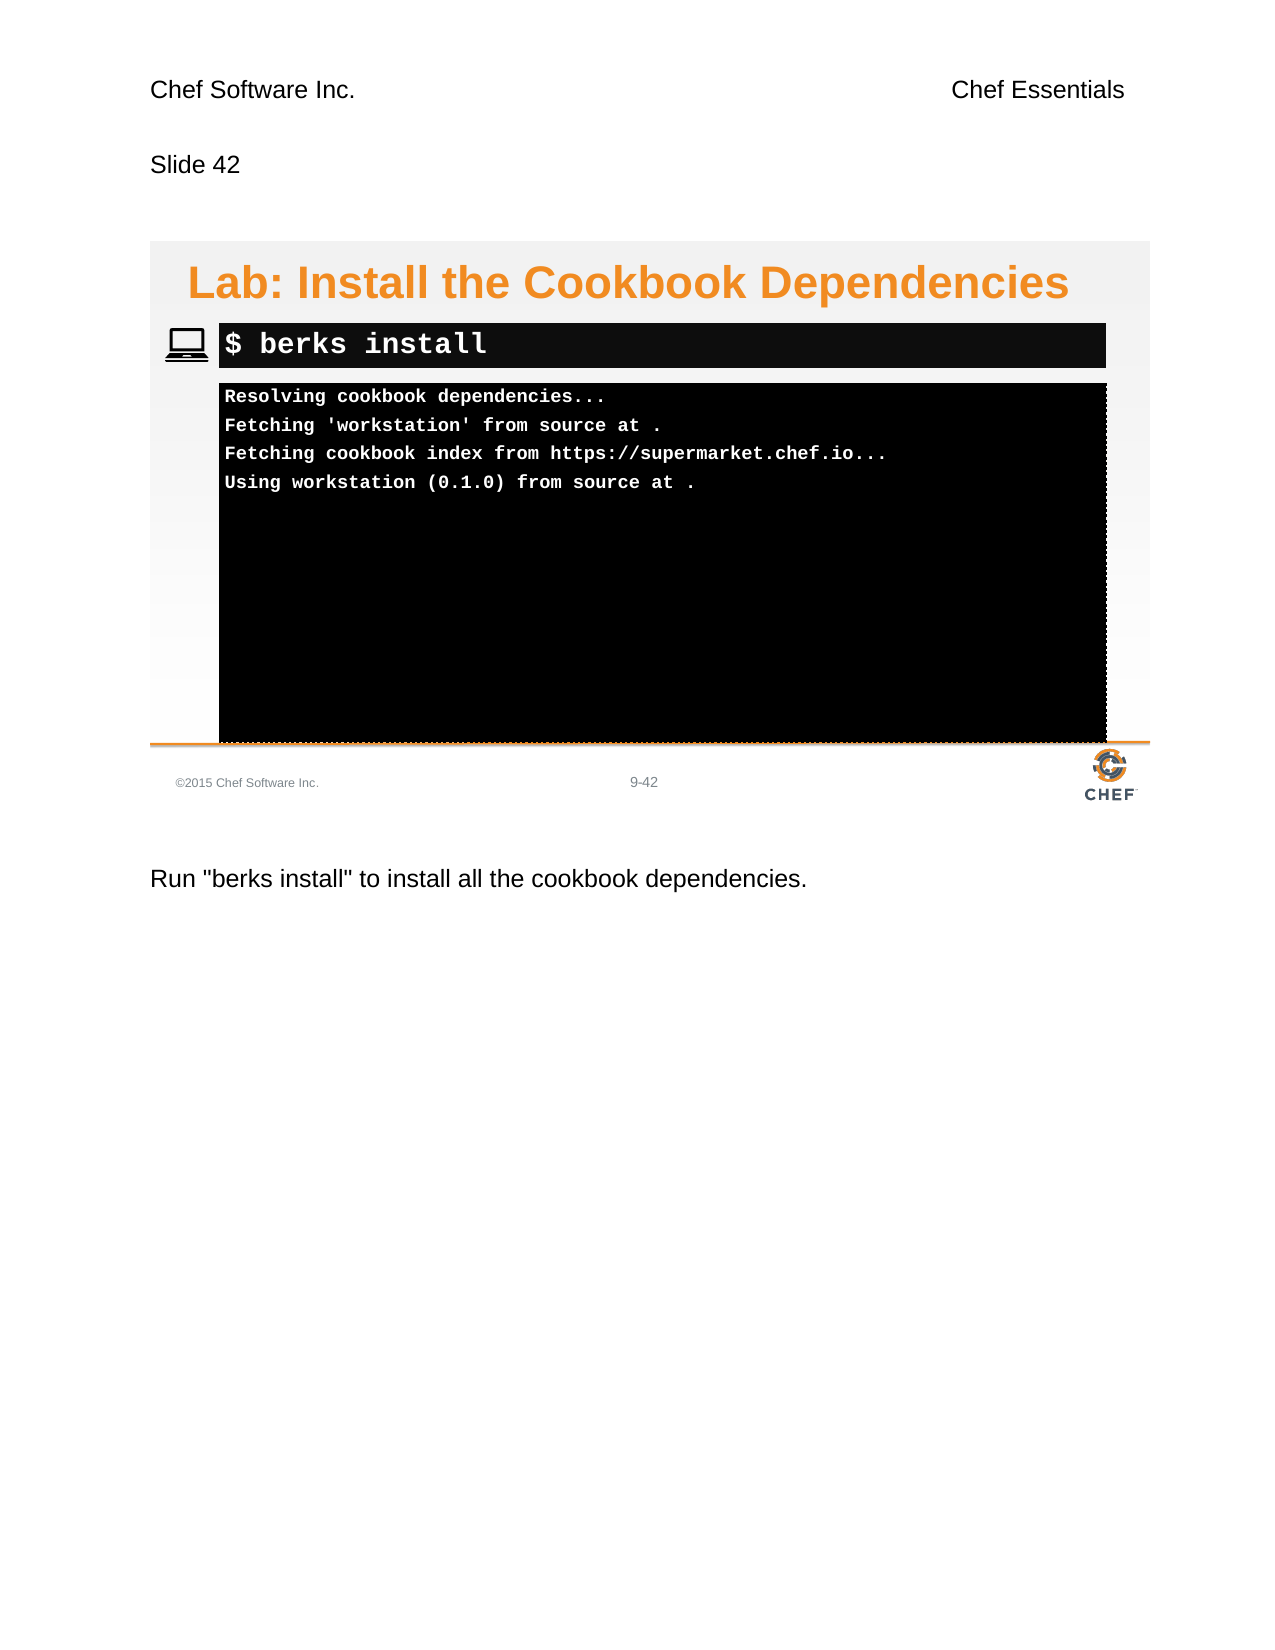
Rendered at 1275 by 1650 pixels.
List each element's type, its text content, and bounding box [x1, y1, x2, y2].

text Slide 42 [150, 150, 1125, 179]
text Run "berks install" to install all the cookbook dependencies. [150, 864, 1125, 893]
